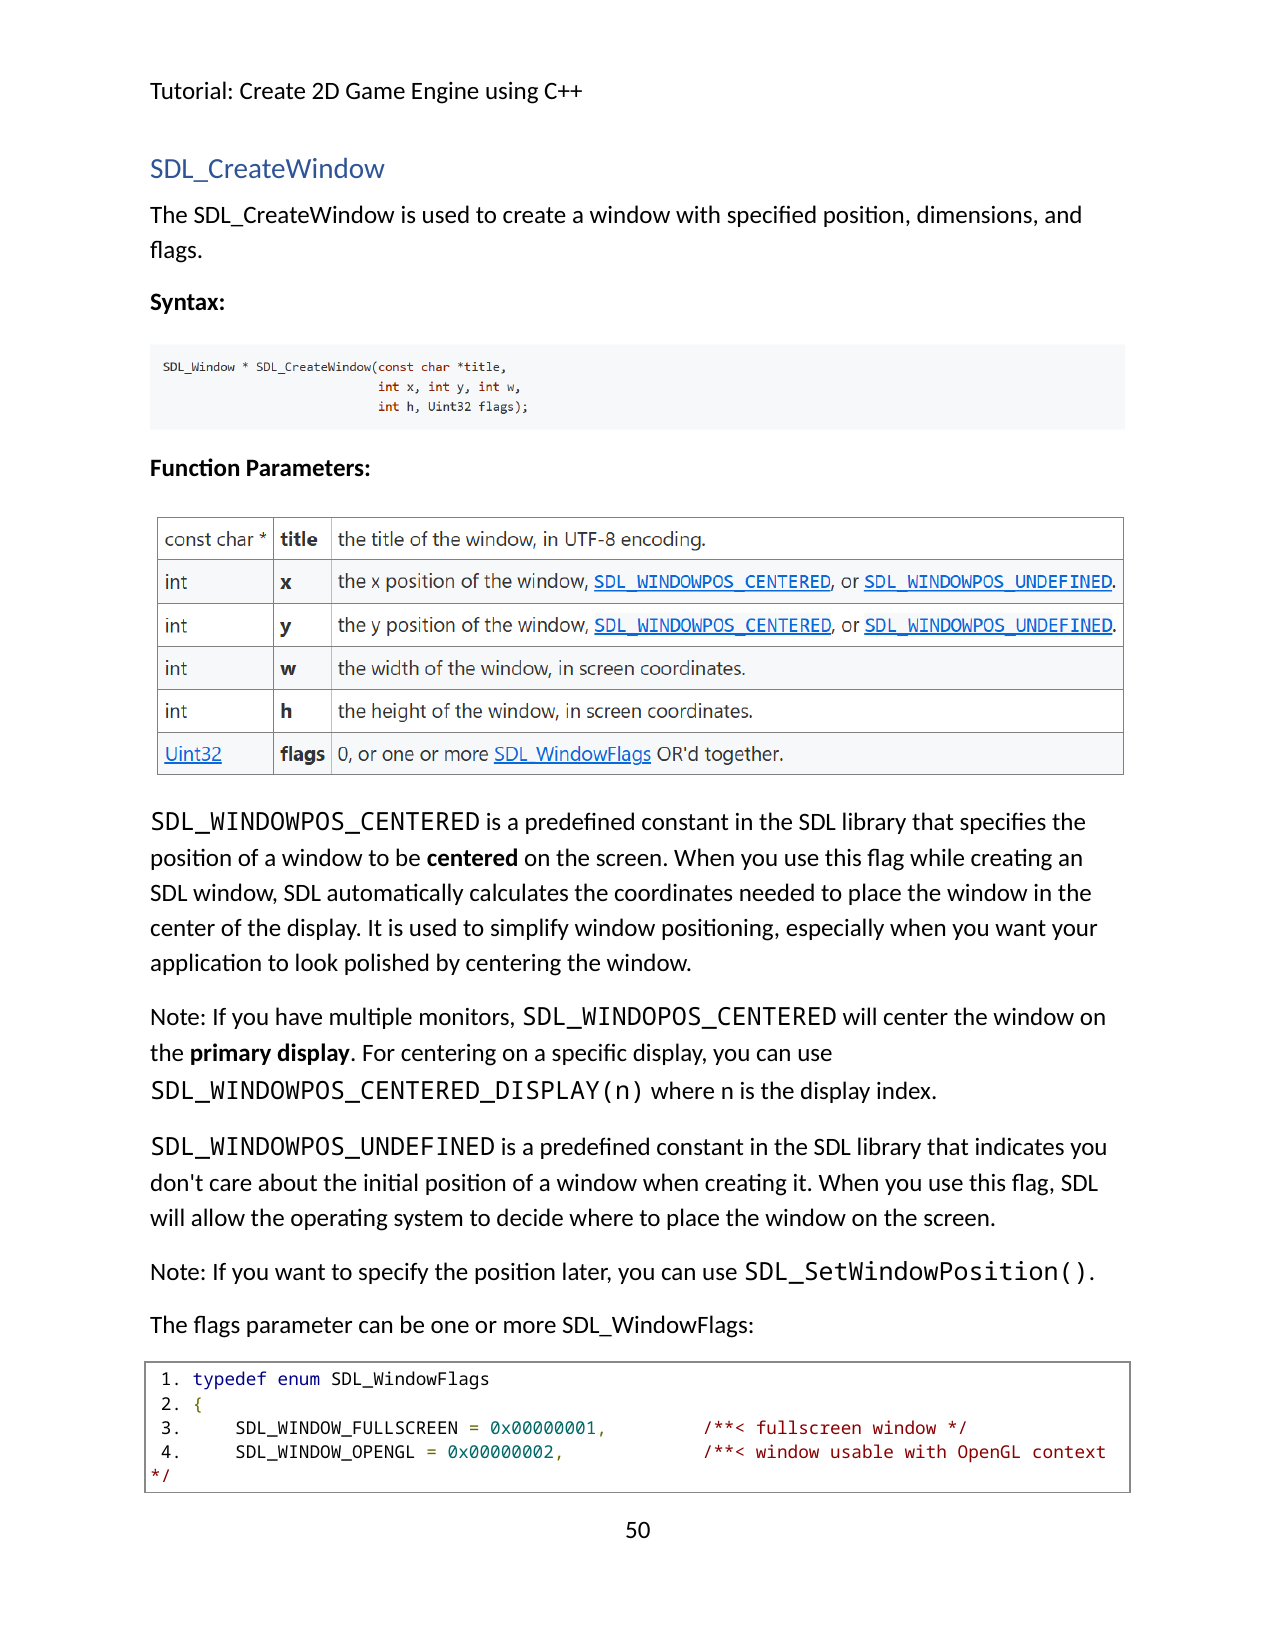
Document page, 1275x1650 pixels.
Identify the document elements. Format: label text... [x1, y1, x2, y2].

text The SDL_CreateWindow is used to create a window with specified position, dimensions, and flags. [150, 199, 1125, 265]
text 3. SDL_WINDOW_FULLSCREEN = 0x00000001, /**< fullscreen window */ [150, 1415, 1125, 1433]
text Function Parameters: [150, 452, 1125, 482]
picture [150, 337, 1125, 431]
text The flags parameter can be one or more SDL_WindowFlags: [150, 1309, 1125, 1340]
text Note: If you have multiple monitors, SDL_WINDOPOS_CENTERED will center the window on the primary display. For centering on a specific display, you can use SDL_WINDOWPOS_CENTERED_DISPLAY(n) where n is the display index. [150, 998, 1125, 1107]
text 4. SDL_WINDOW_OPENGL = 0x00000002, /**< window usable with OpenGL context */ [146, 1433, 1129, 1492]
text 1. typedef enum SDL_WindowFlags [146, 1363, 1129, 1391]
text 2. { [150, 1391, 1125, 1415]
text SDL_WINDOWPOS_UNDEFINED is a predefined constant in the SDL library that indicates you don't care about the initial position of a window when creating it. When you use this flag, SDL will allow the operating system to decide where to place the window on the screen. [150, 1128, 1125, 1232]
subtitle SDL_CreateWindow [150, 150, 1125, 186]
picture [150, 503, 1125, 782]
text SDL_WINDOWPOS_CENTERED is a predefined constant in the SDL library that specifies the position of a window to be centered on the screen. When you use this flag while creating an SDL window, SDL automatically calculates the coordinates needed to place the window in the center of the display. It is used to simplify window positioning, especially when you want your application to look polished by centering the window. [150, 803, 1125, 977]
text Syntax: [150, 286, 1125, 316]
text Note: If you want to specify the position later, you can use SDL_SetWindowPosition(). [150, 1253, 1125, 1288]
